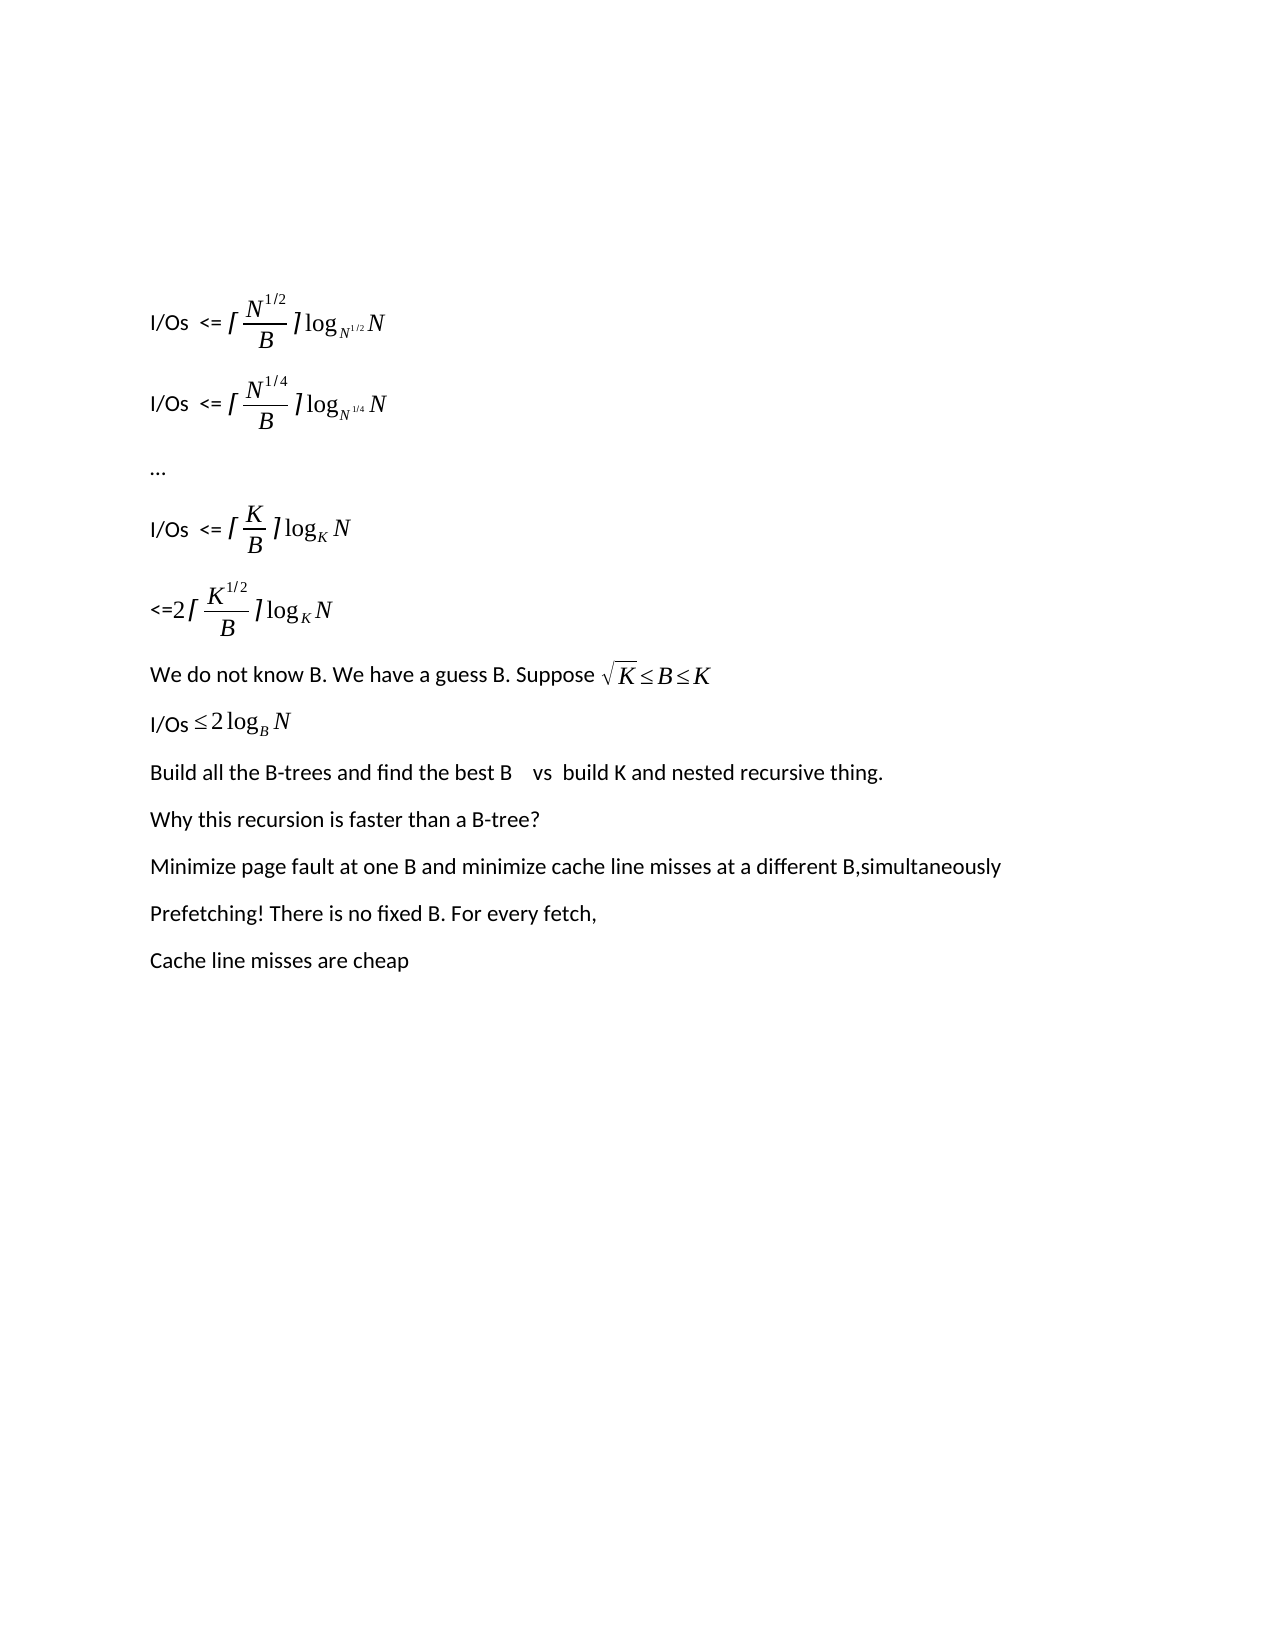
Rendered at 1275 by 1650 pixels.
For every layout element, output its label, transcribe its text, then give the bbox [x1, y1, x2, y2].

text Why this recursion is faster than a B-tree? [150, 805, 1125, 833]
text I/Os <= [150, 291, 1125, 353]
text Build all the B-trees and find the best B vs build K and nested recursive thing. [150, 758, 1125, 786]
text I/Os <= [150, 372, 1125, 434]
text I/Os [150, 708, 1125, 739]
text We do not know B. We have a guess B. Suppose [150, 659, 1125, 689]
text <= [150, 578, 1125, 641]
text Cache line misses are cheap [150, 946, 1125, 974]
text Minimize page fault at one B and minimize cache line misses at a different B,simultaneously [150, 852, 1125, 880]
text … [150, 453, 1125, 481]
text I/Os <= [150, 500, 1125, 559]
text Prefetching! There is no fixed B. For every fetch, [150, 899, 1125, 927]
